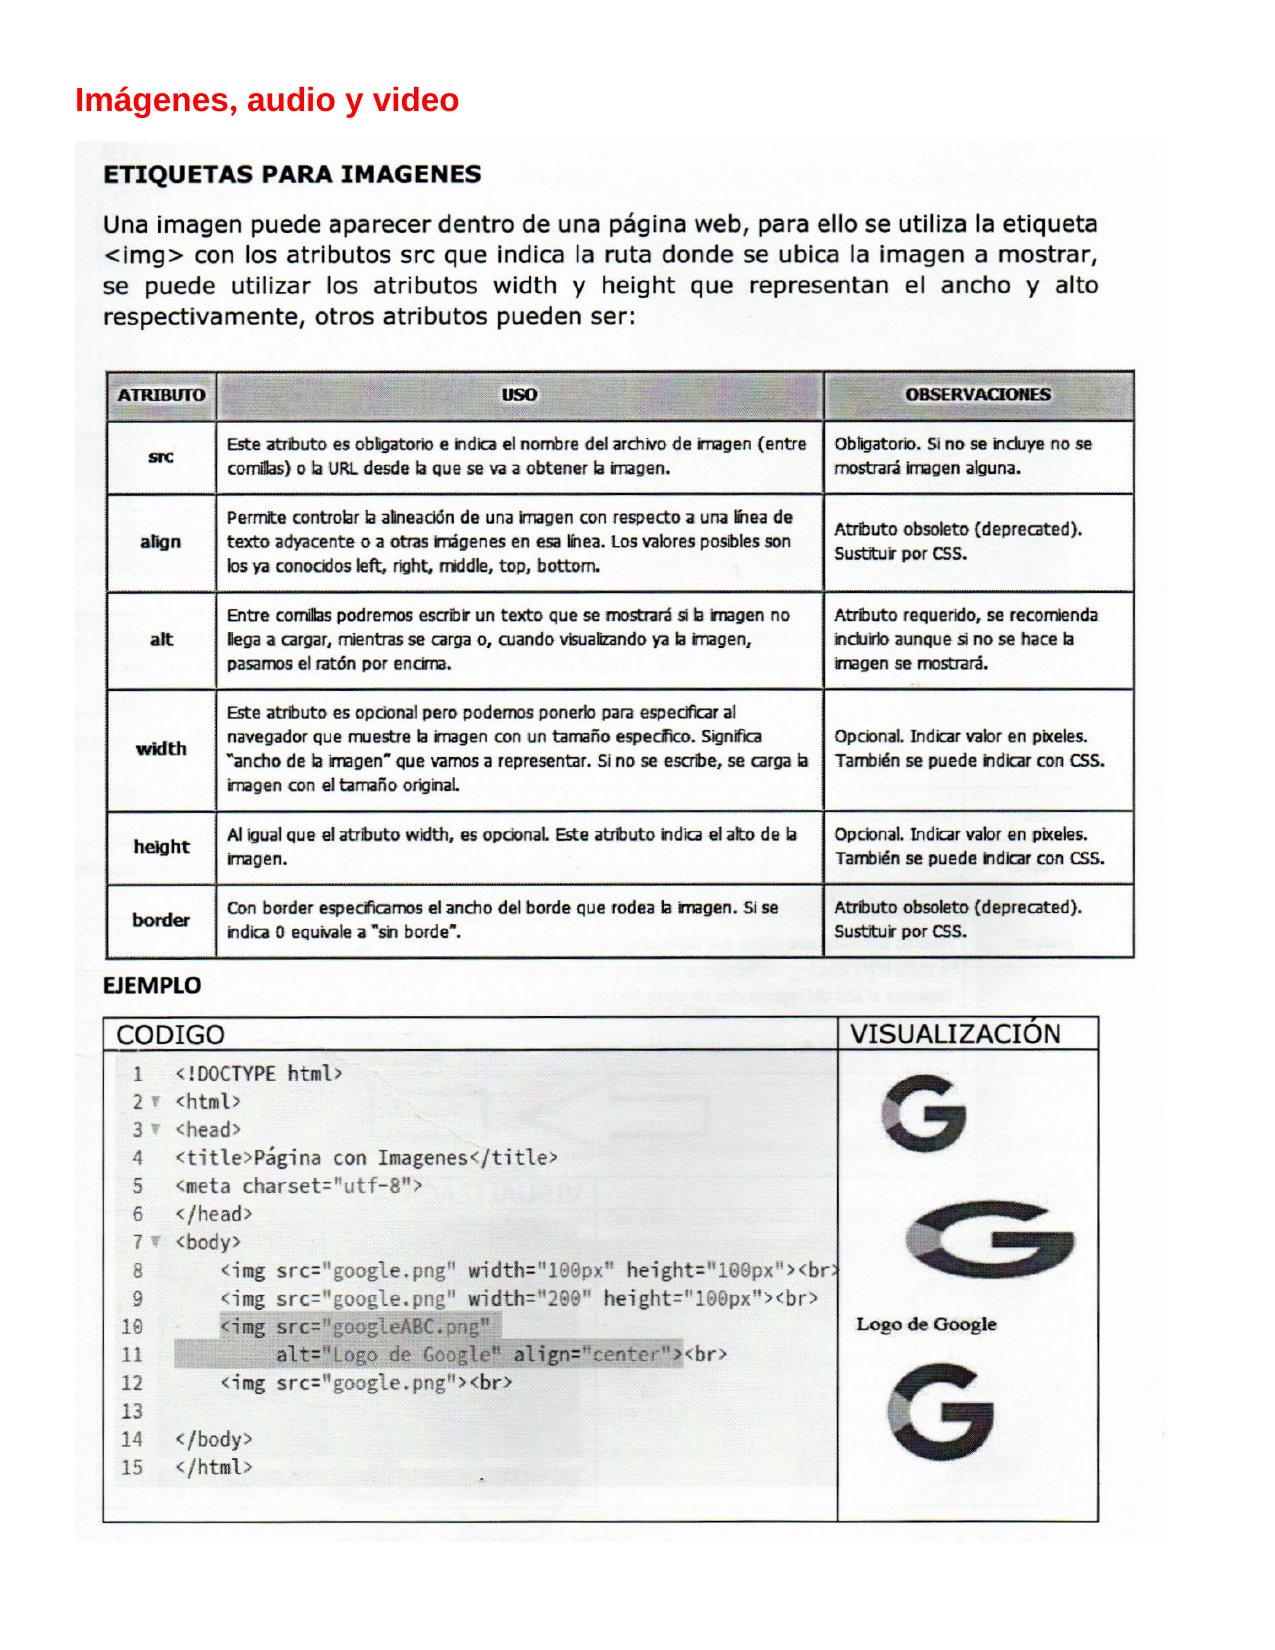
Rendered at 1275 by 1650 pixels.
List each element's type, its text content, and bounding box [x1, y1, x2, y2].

picture [75, 141, 1168, 1542]
text Imágenes, audio y video [75, 75, 1200, 121]
